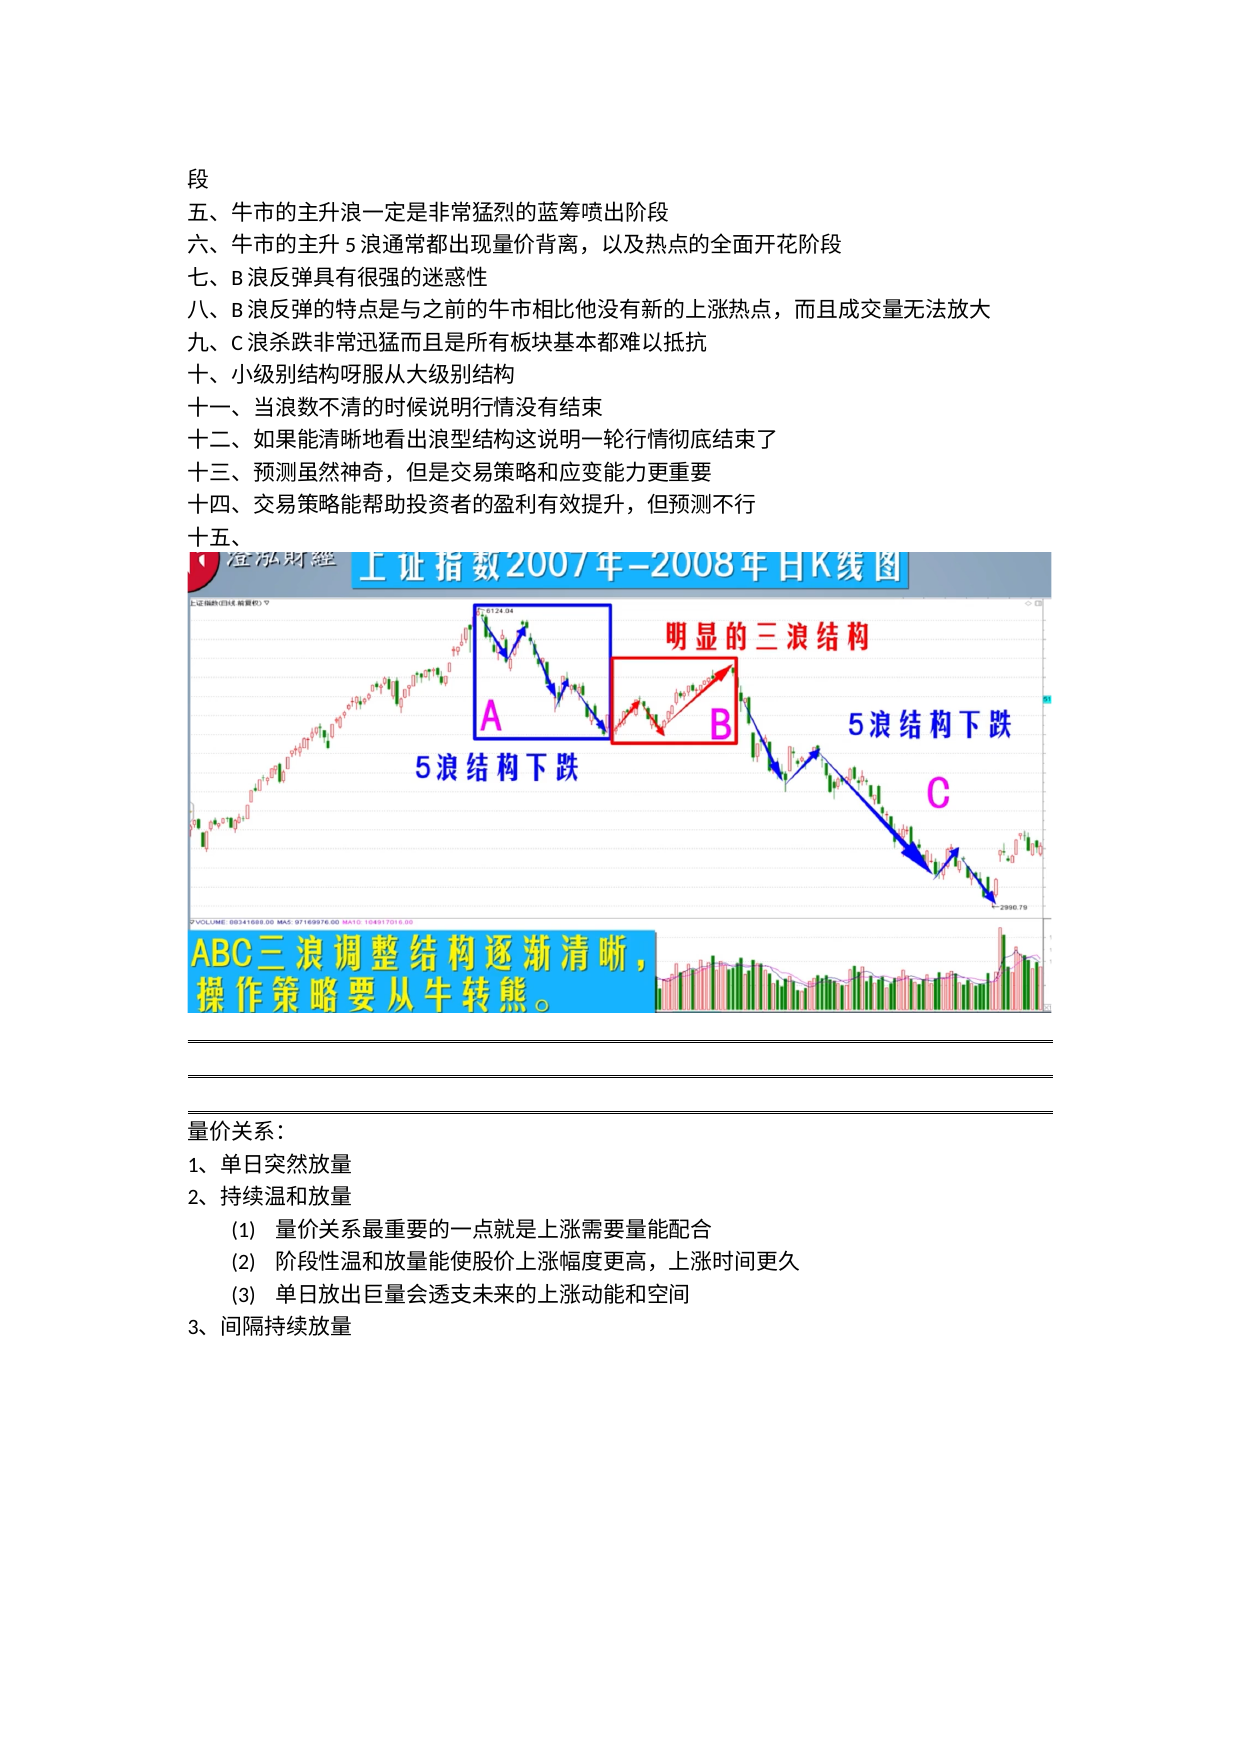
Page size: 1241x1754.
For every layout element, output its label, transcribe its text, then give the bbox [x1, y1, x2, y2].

list 量价关系： [187, 1114, 1053, 1146]
list 2、持续温和放量 [187, 1179, 1053, 1211]
list 如果能清晰地看出浪型结构这说明一轮行情彻底结束了 [187, 422, 1053, 454]
list 3、间隔持续放量 [187, 1309, 1053, 1341]
list 量价关系最重要的一点就是上涨需要量能配合 [231, 1211, 1053, 1244]
list 预测虽然神奇，但是交易策略和应变能力更重要 [187, 454, 1053, 487]
list 交易策略能帮助投资者的盈利有效提升，但预测不行 [187, 487, 1053, 519]
list 单日放出巨量会透支未来的上涨动能和空间 [231, 1276, 1053, 1309]
picture [187, 552, 1052, 1013]
list 1、单日突然放量 [187, 1146, 1053, 1179]
list B浪反弹的特点是与之前的牛市相比他没有新的上涨热点，而且成交量无法放大 [187, 292, 1053, 324]
list B浪反弹具有很强的迷惑性 [187, 259, 1053, 292]
list 当浪数不清的时候说明行情没有结束 [187, 389, 1053, 422]
list 小级别结构呀服从大级别结构 [187, 357, 1053, 389]
list 牛市的主升浪一定是非常猛烈的蓝筹喷出阶段 [187, 194, 1053, 227]
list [187, 162, 1053, 194]
list 牛市的主升5浪通常都出现量价背离，以及热点的全面开花阶段 [187, 227, 1053, 259]
list 阶段性温和放量能使股价上涨幅度更高，上涨时间更久 [231, 1244, 1053, 1276]
list C浪杀跌非常迅猛而且是所有板块基本都难以抵抗 [187, 324, 1053, 357]
